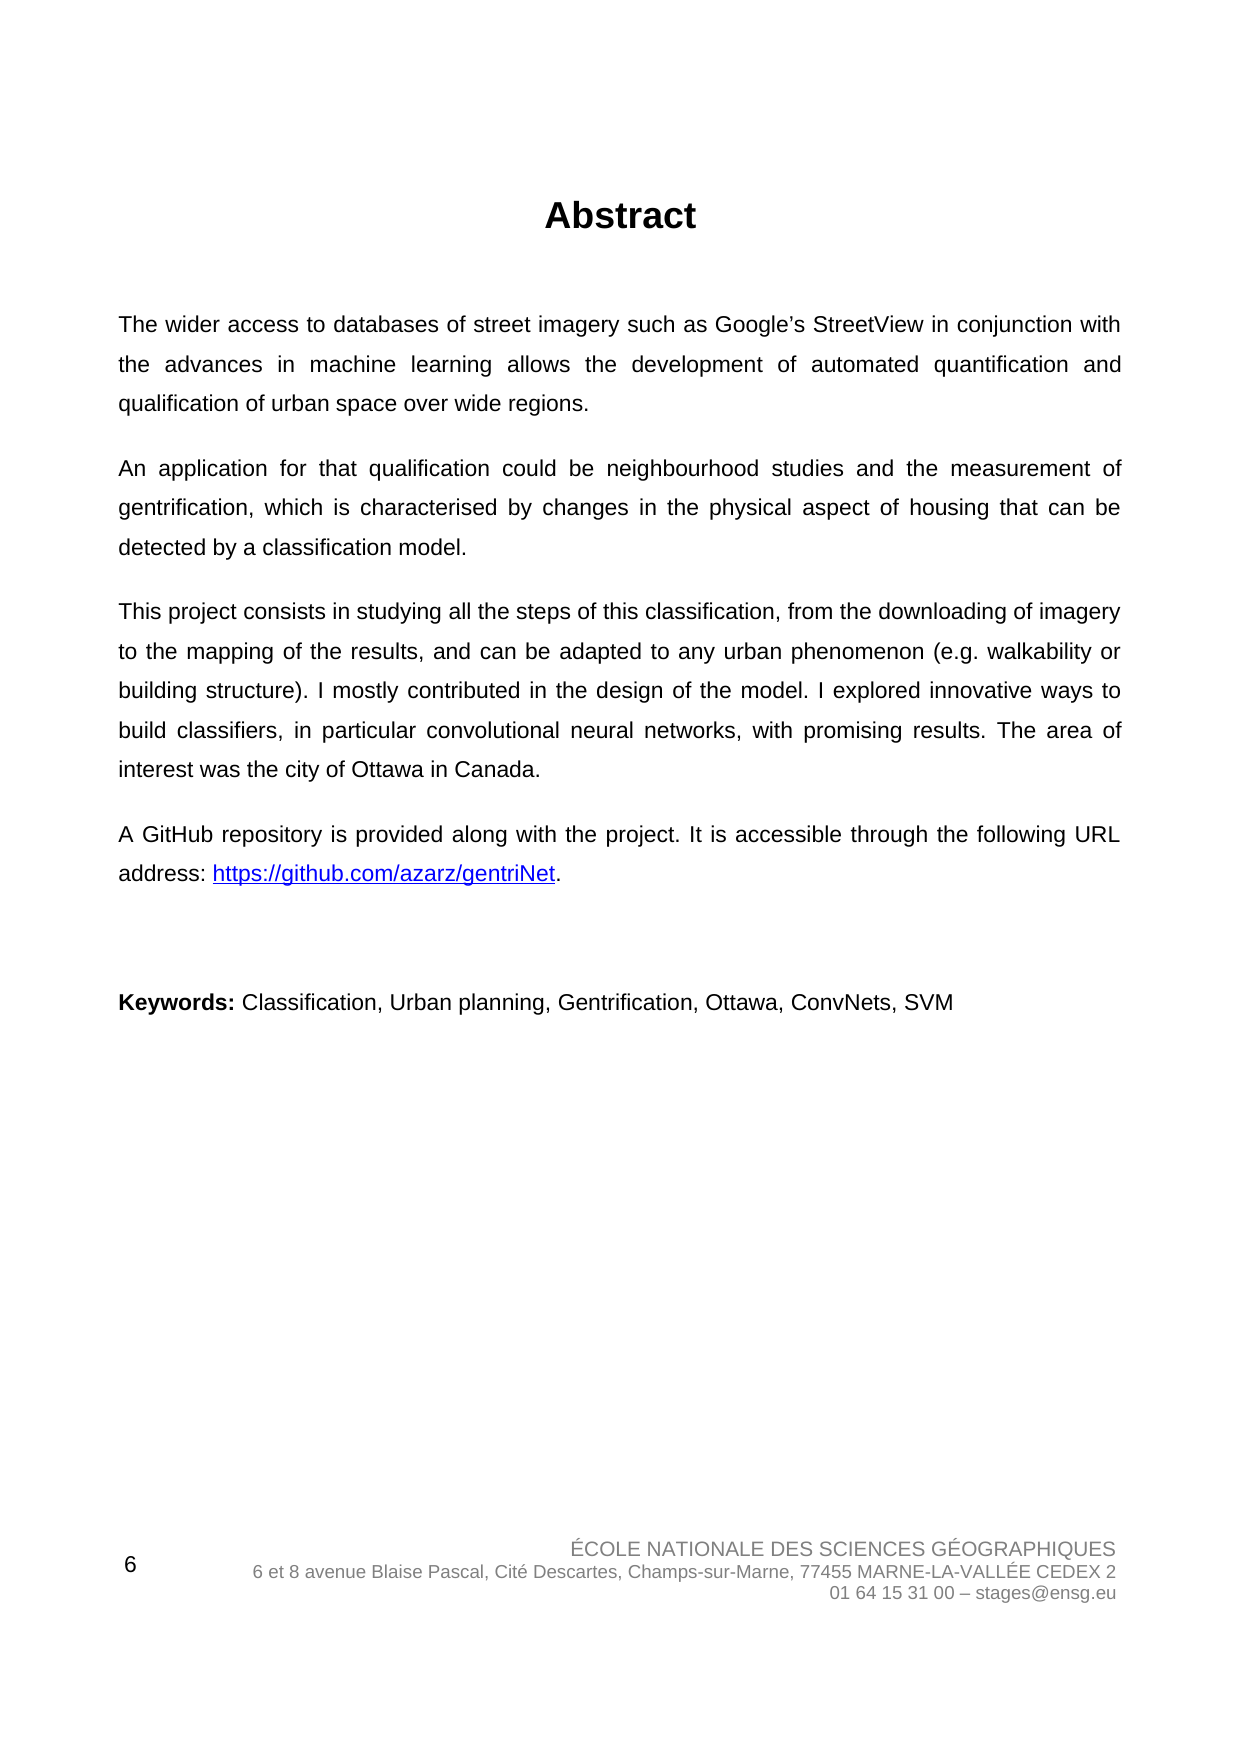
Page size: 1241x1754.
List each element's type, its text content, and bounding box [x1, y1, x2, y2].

text This project consists in studying all the steps of this classification, from the downloading of imagery to the mapping of the results, and can be adapted to any urban phenomenon (e.g. walkability or building structure). I mostly contributed in the design of the model. I explored innovative ways to build classifiers, in particular convolutional neural networks, with promising results. The area of interest was the city of Ottawa in Canada. [118, 598, 1122, 782]
text The wider access to databases of street imagery such as Google’s StreetView in conjunction with the advances in machine learning allows the development of automated quantification and qualification of urban space over wide regions. [118, 311, 1122, 417]
text Abstract [118, 193, 1122, 236]
text A GitHub repository is provided along with the project. It is accessible through the following URL address: https://github.com/azarz/gentriNet. [118, 821, 1122, 886]
text Keywords: Classification, Urban planning, Gentrification, Ottawa, ConvNets, SVM [118, 989, 1122, 1015]
text An application for that qualification could be neighbourhood studies and the measurement of gentrification, which is characterised by changes in the physical aspect of housing that can be detected by a classification model. [118, 455, 1122, 560]
